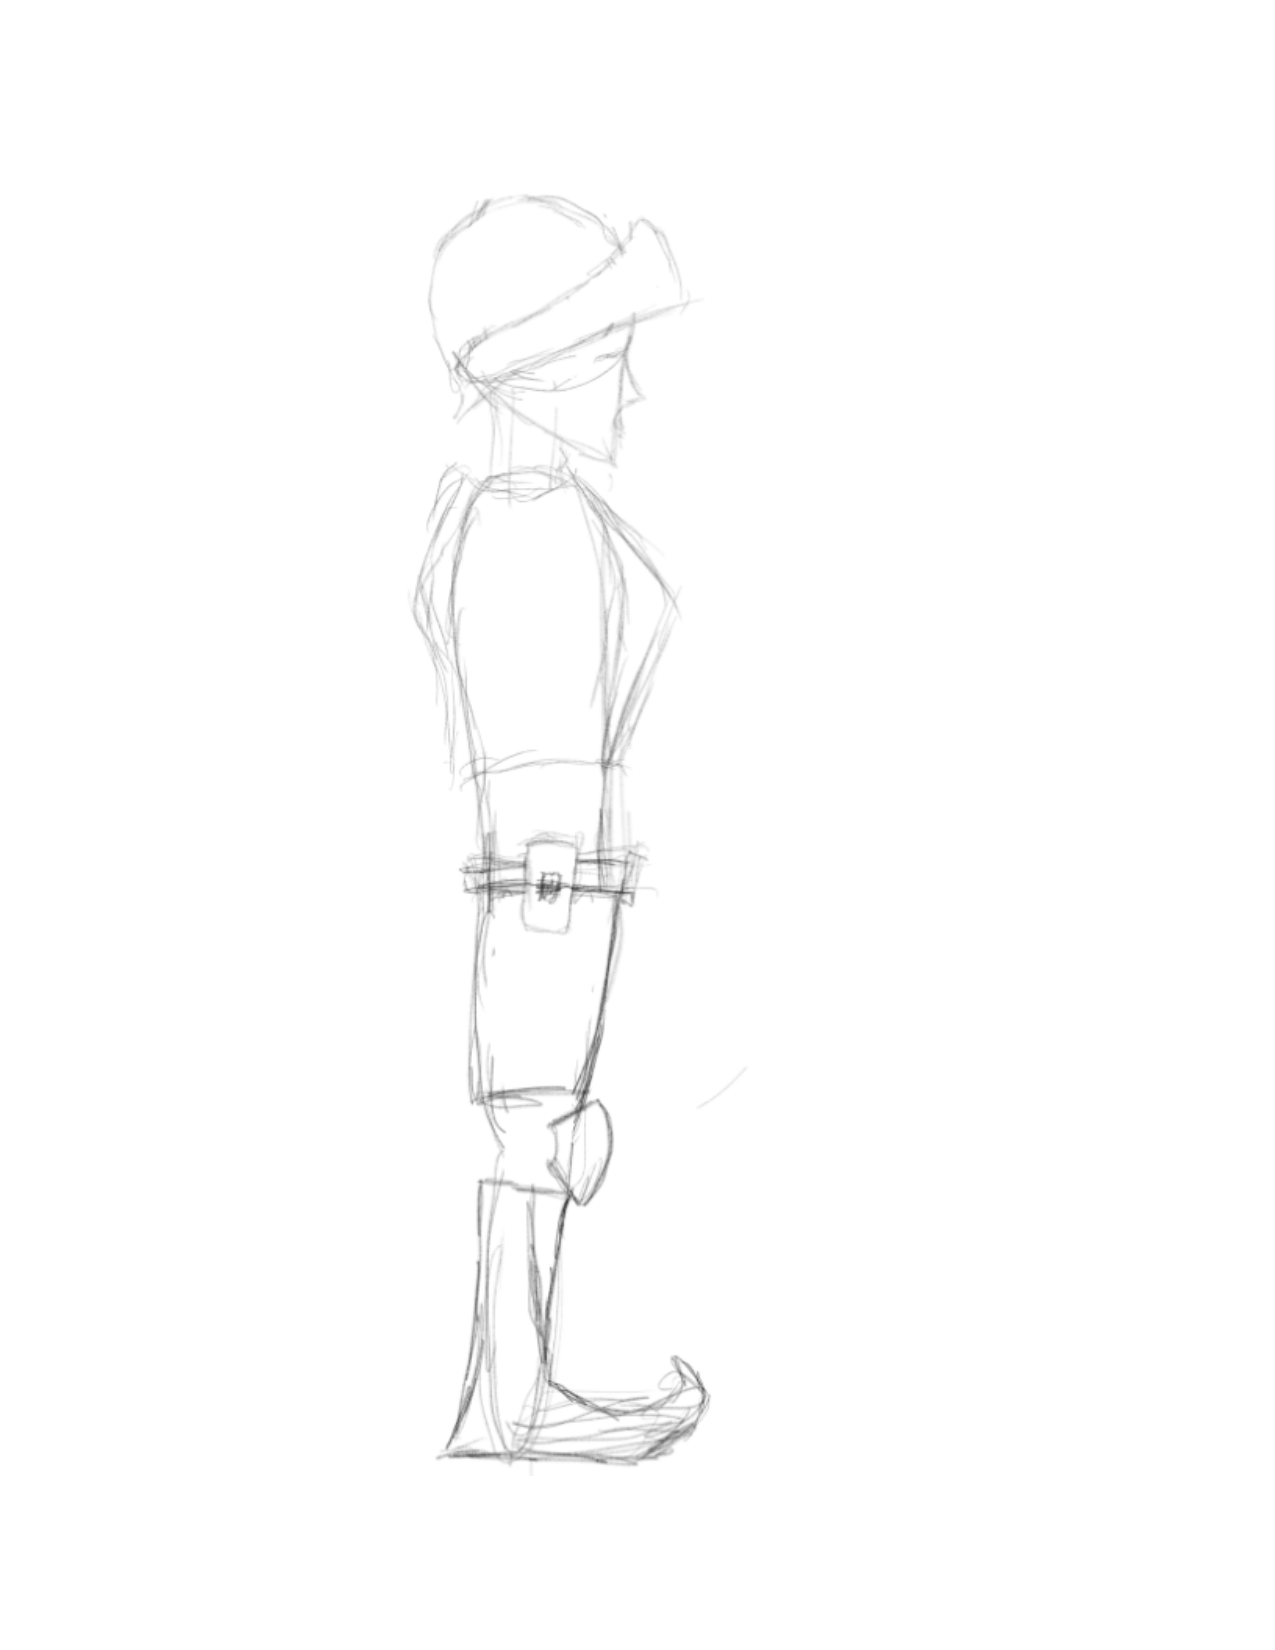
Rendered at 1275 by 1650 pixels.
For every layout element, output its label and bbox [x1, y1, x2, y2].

picture [150, 150, 969, 1476]
